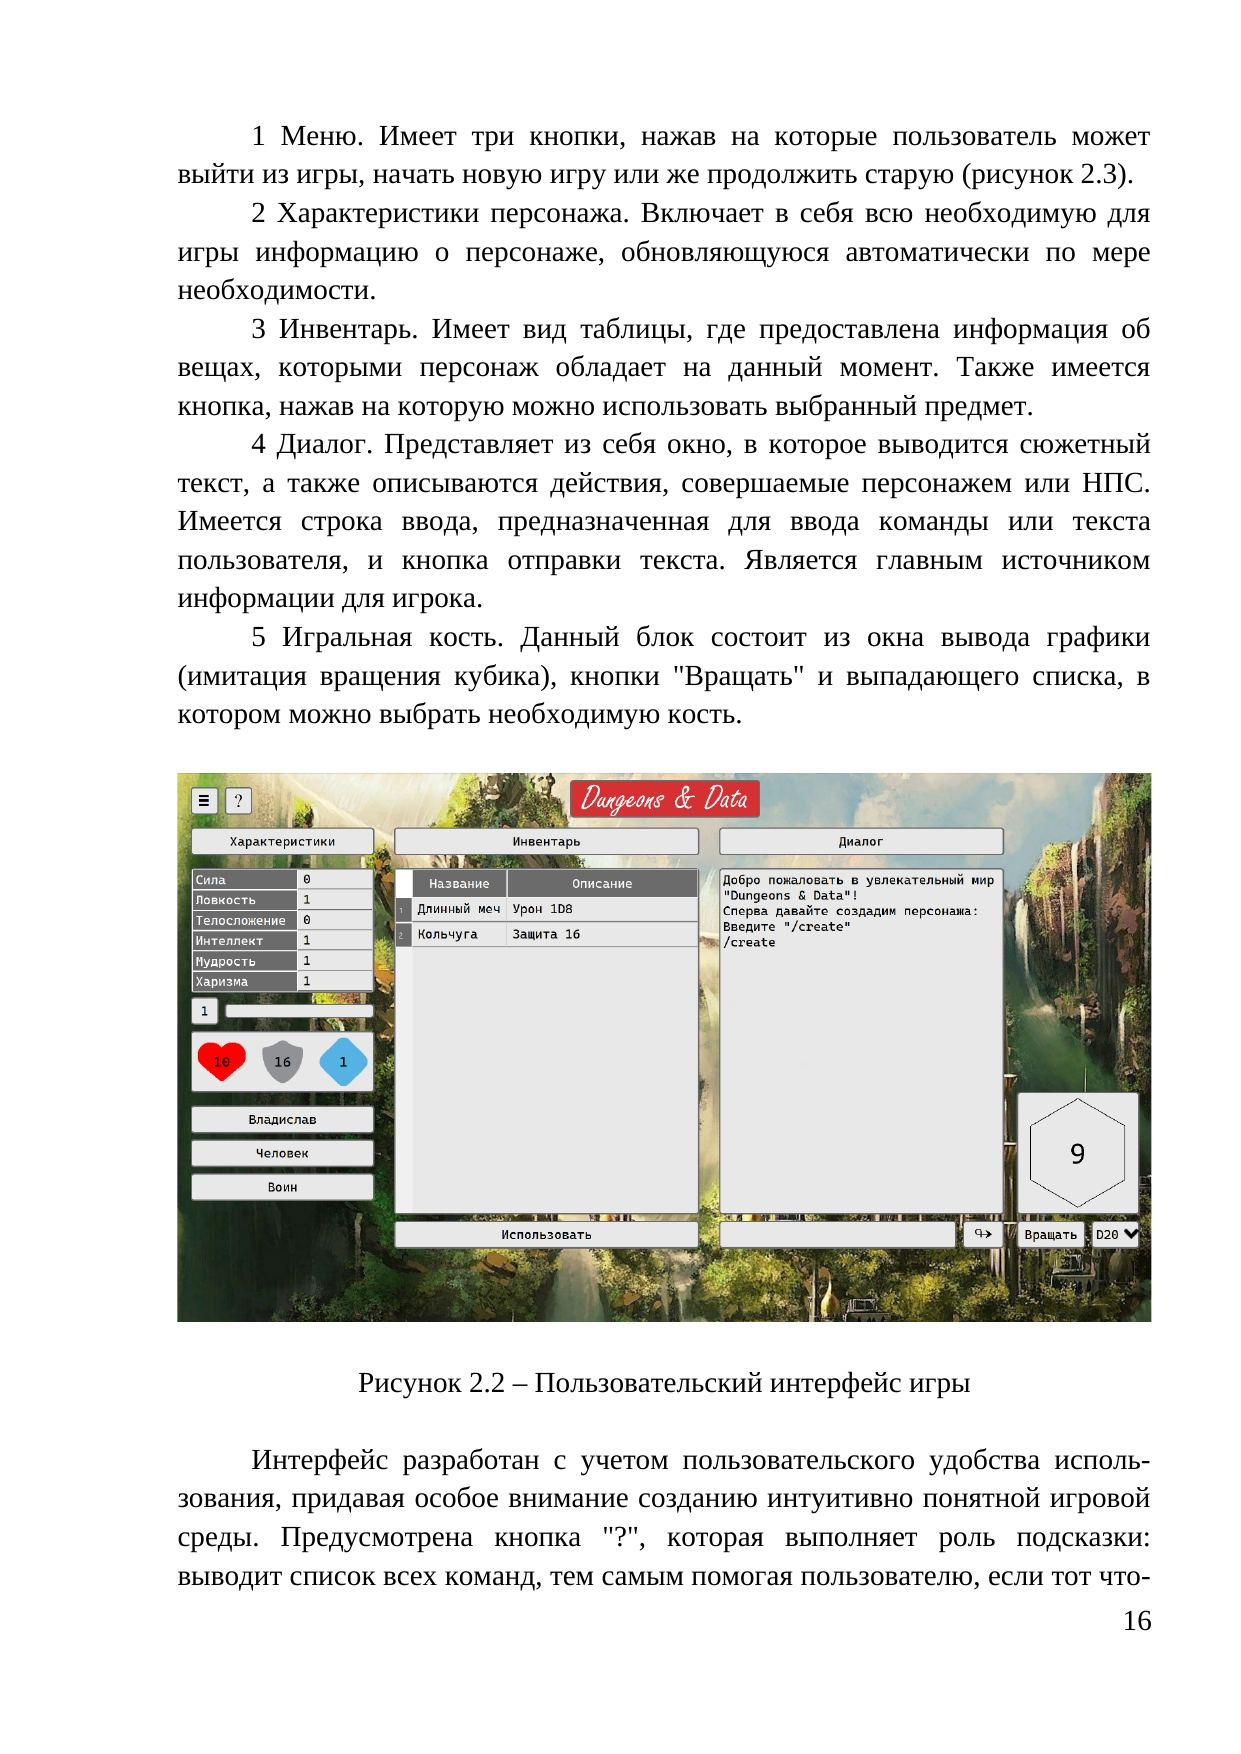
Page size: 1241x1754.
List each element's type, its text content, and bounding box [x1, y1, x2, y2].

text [177, 1442, 1152, 1591]
text 4 Диалог. Представляет из себя окно, в которое выводится сюжетный текст, а также описываются действия, совершаемые персонажем или НПС. Имеется строка ввода, предназначенная для ввода команды или текста пользователя, и кнопка отправки текста. Является главным источником информации для игрока. [177, 426, 1152, 614]
text Рисунок 2.2 – Пользовательский интерфейс игры [177, 1365, 1152, 1398]
text 5 Игральная кость. Данный блок состоит из окна вывода графики (имитация вращения кубика), кнопки "Вращать" и выпадающего списка, в котором можно выбрать необходимую кость. [177, 619, 1152, 730]
picture [177, 773, 1152, 1322]
text 3 Инвентарь. Имеет вид таблицы, где предоставлена информация об вещах, которыми персонаж обладает на данный момент. Также имеется кнопка, нажав на которую можно использовать выбранный предмет. [177, 311, 1152, 421]
text 1 Меню. Имеет три кнопки, нажав на которые пользователь может выйти из игры, начать новую игру или же продолжить старую (рисунок 2.3). [177, 118, 1152, 190]
text 2 Характеристики персонажа. Включает в себя всю необходимую для игры информацию о персонаже, обновляющуюся автоматически по мере необходимости. [177, 195, 1152, 306]
